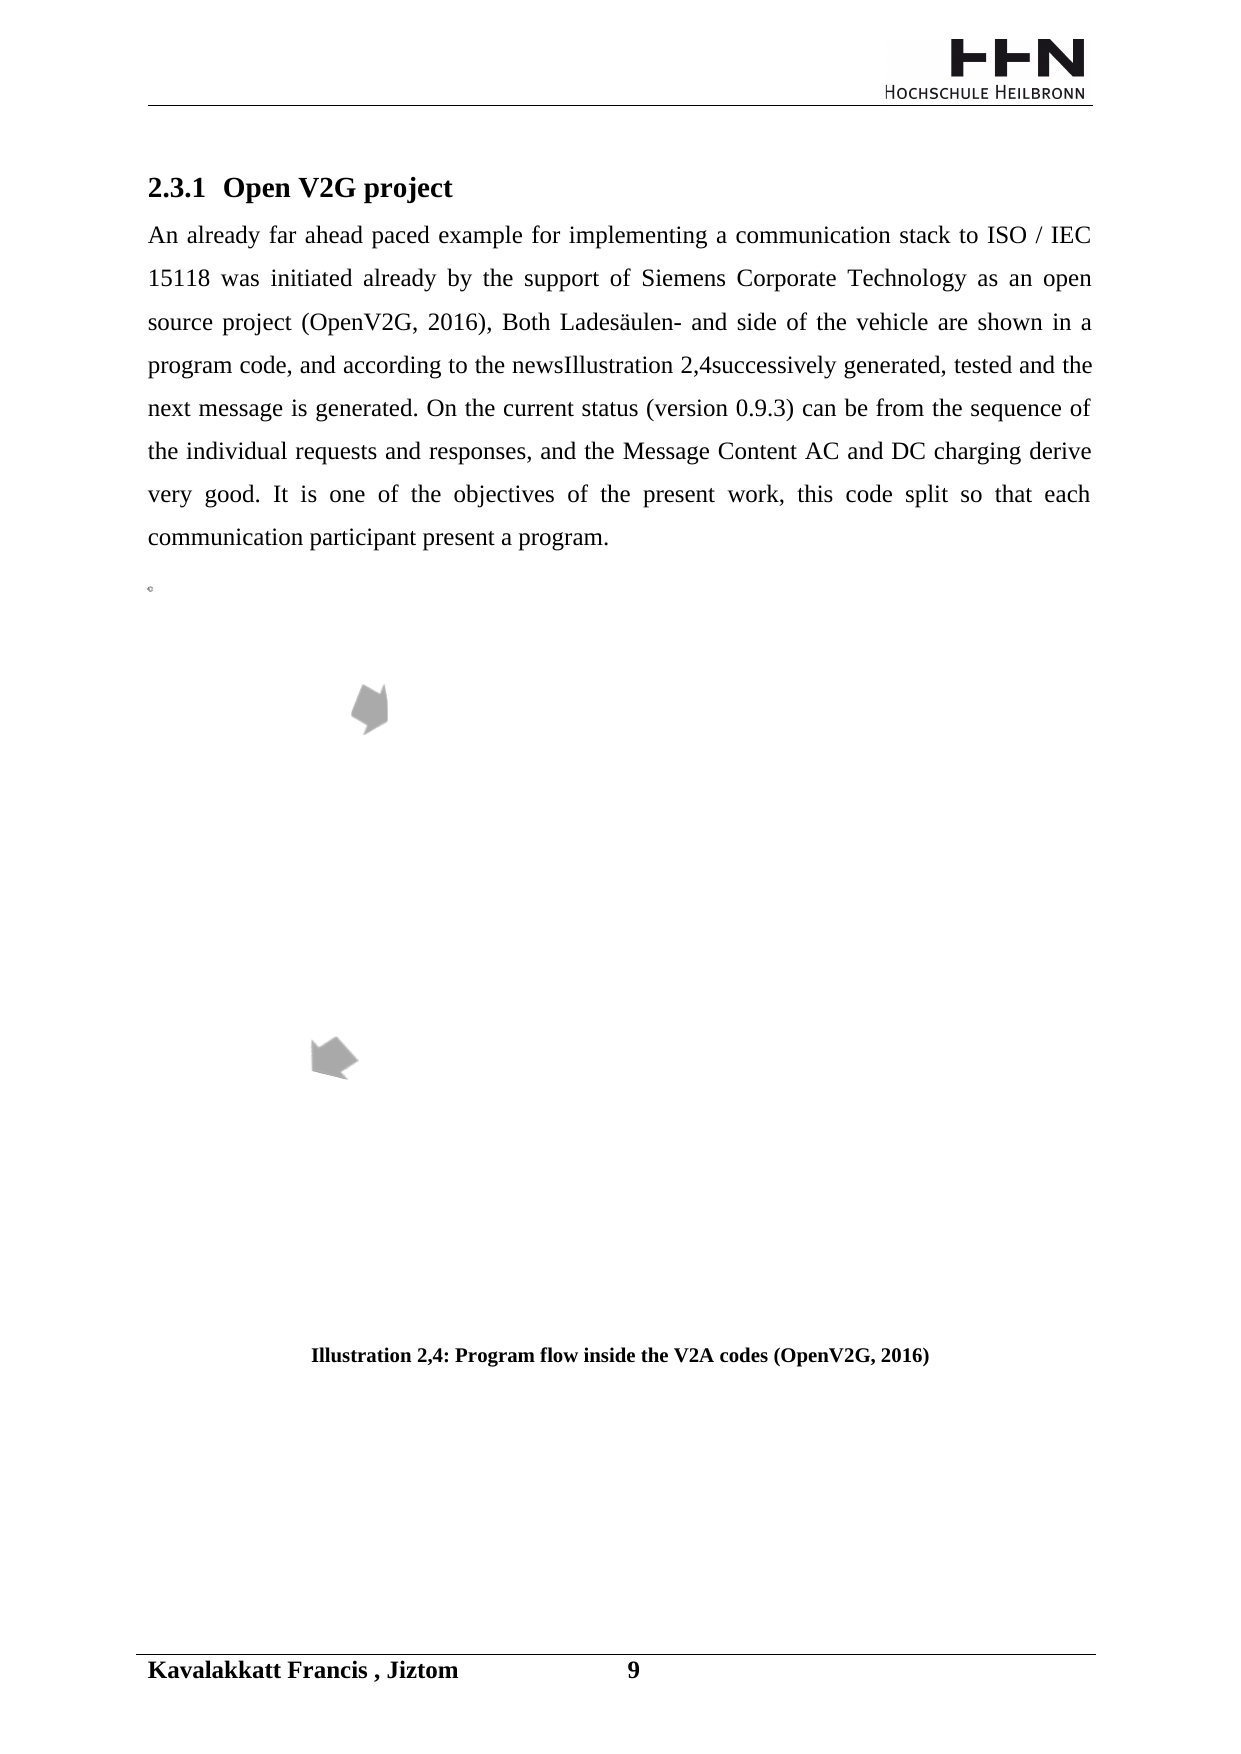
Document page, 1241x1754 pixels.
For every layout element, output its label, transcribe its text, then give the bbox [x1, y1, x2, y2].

text Illustration 2,4: Program flow inside the V2A codes (OpenV2G, 2016) [148, 1343, 1093, 1367]
picture [350, 683, 388, 734]
picture [885, 39, 1093, 105]
text An already far ahead paced example for implementing a communication stack to ISO / IEC 15118 was initiated already by the support of Siemens Corporate Technology as an open source project (OpenV2G, 2016), Both Ladesäulen- and side of the vehicle are shown in a program code, and according to the newsFigure 2.4successively generated, tested and the next message is generated. On the current status (version 0.9.3) can be from the sequence of the individual requests and responses, and the Message Content AC and DC charging derive very good. It is one of the objectives of the present work, this code split so that each communication participant present a program. [148, 220, 1093, 551]
subtitle Open V2G project [148, 170, 1093, 203]
picture [304, 1031, 363, 1081]
